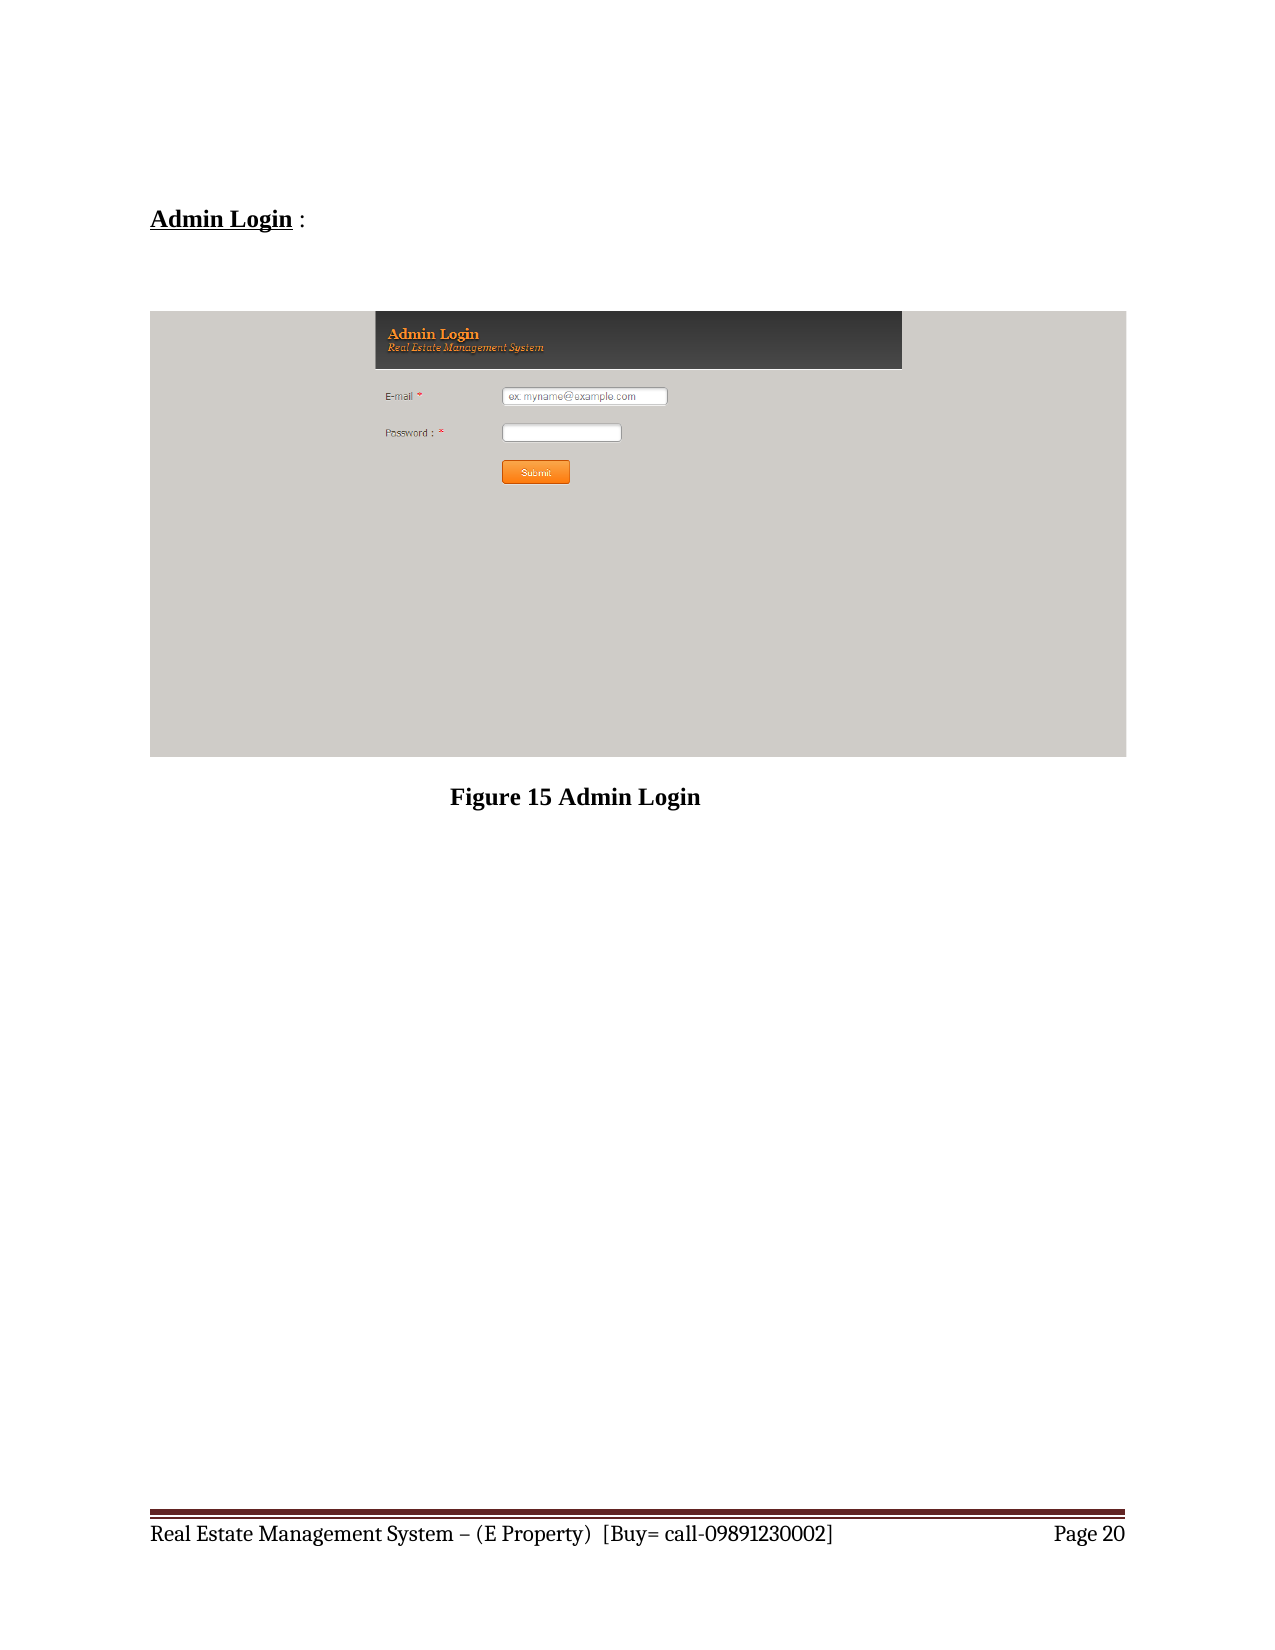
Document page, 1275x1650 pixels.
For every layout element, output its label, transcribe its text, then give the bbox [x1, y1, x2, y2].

picture [150, 311, 1127, 757]
text Figure 15 Admin Login [150, 782, 1125, 811]
text Admin Login : [150, 204, 1125, 233]
